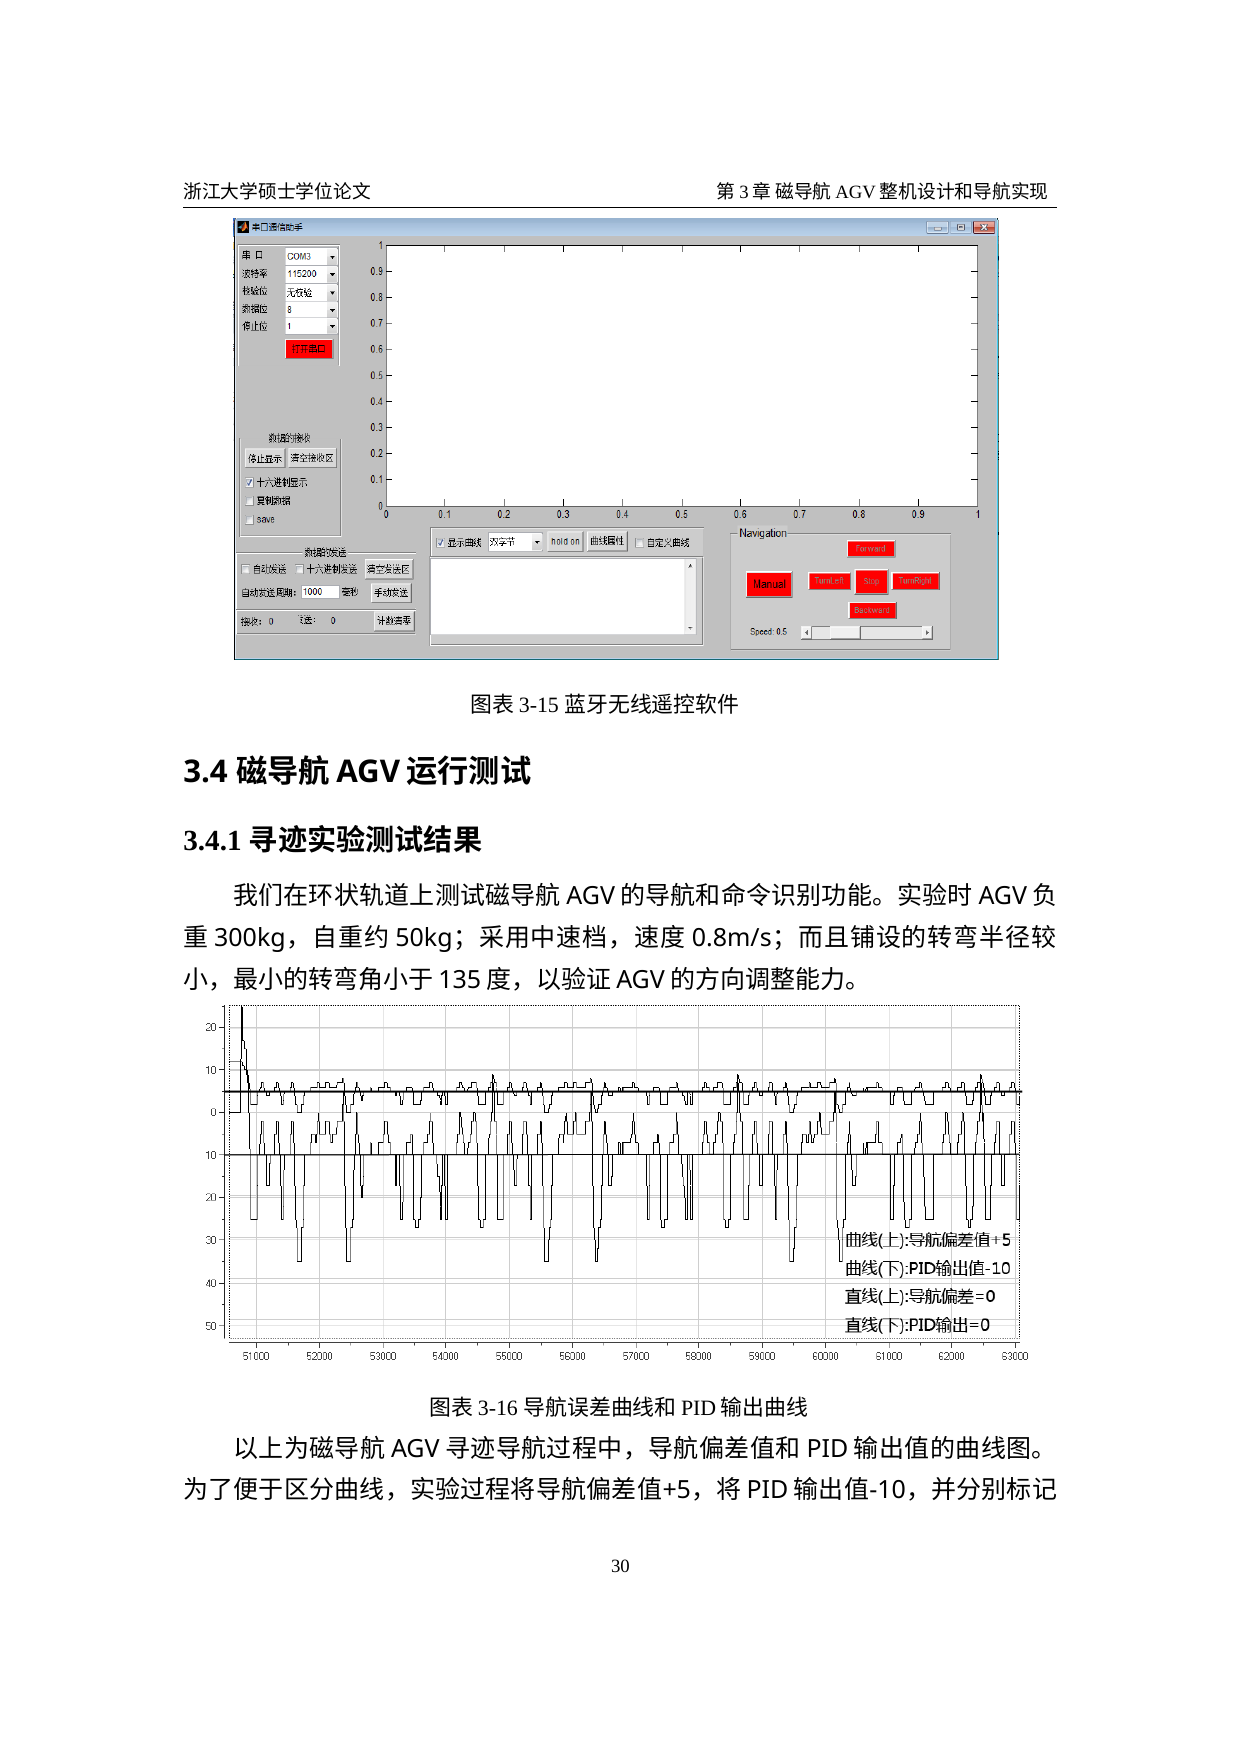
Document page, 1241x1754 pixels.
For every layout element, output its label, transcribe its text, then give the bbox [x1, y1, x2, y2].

text 我们在环状轨道上测试磁导航AGV的导航和命令识别功能。实验时AGV负重300kg，自重约50kg；采用中速档，速度0.8m/s；而且铺设的转弯半径较小，最小的转弯角小于135度，以验证AGV的方向调整能力。 [183, 871, 1057, 996]
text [183, 1365, 1057, 1507]
subtitle 寻迹实验测试结果 [183, 817, 1057, 859]
subtitle 磁导航AGV运行测试 [183, 685, 1057, 792]
picture [233, 218, 999, 660]
picture [205, 996, 1036, 1365]
